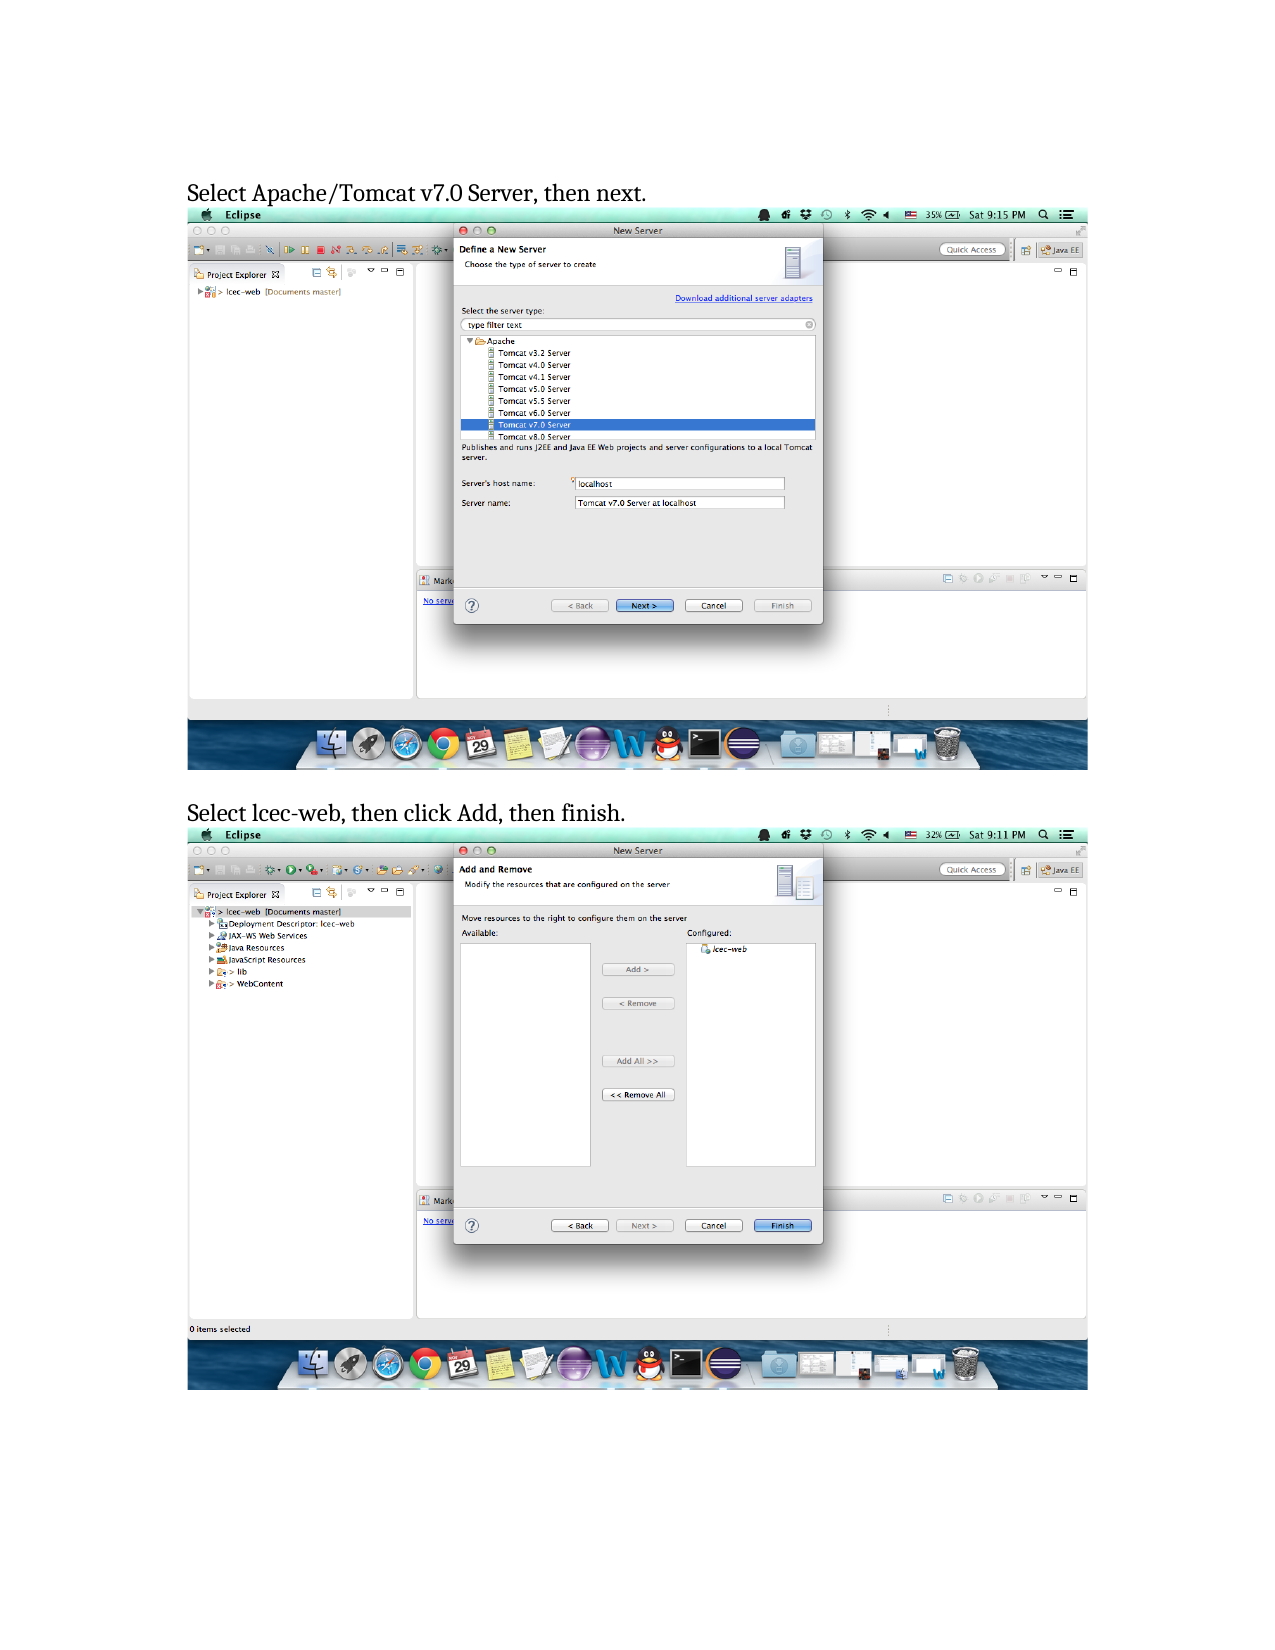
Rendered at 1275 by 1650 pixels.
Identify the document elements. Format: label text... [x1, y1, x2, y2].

text Select Apache/Tomcat v7.0 Server, then next. [187, 179, 1087, 207]
text Select lcec-web, then click Add, then finish. [187, 799, 1087, 827]
picture [187, 827, 1088, 1390]
picture [187, 207, 1088, 770]
